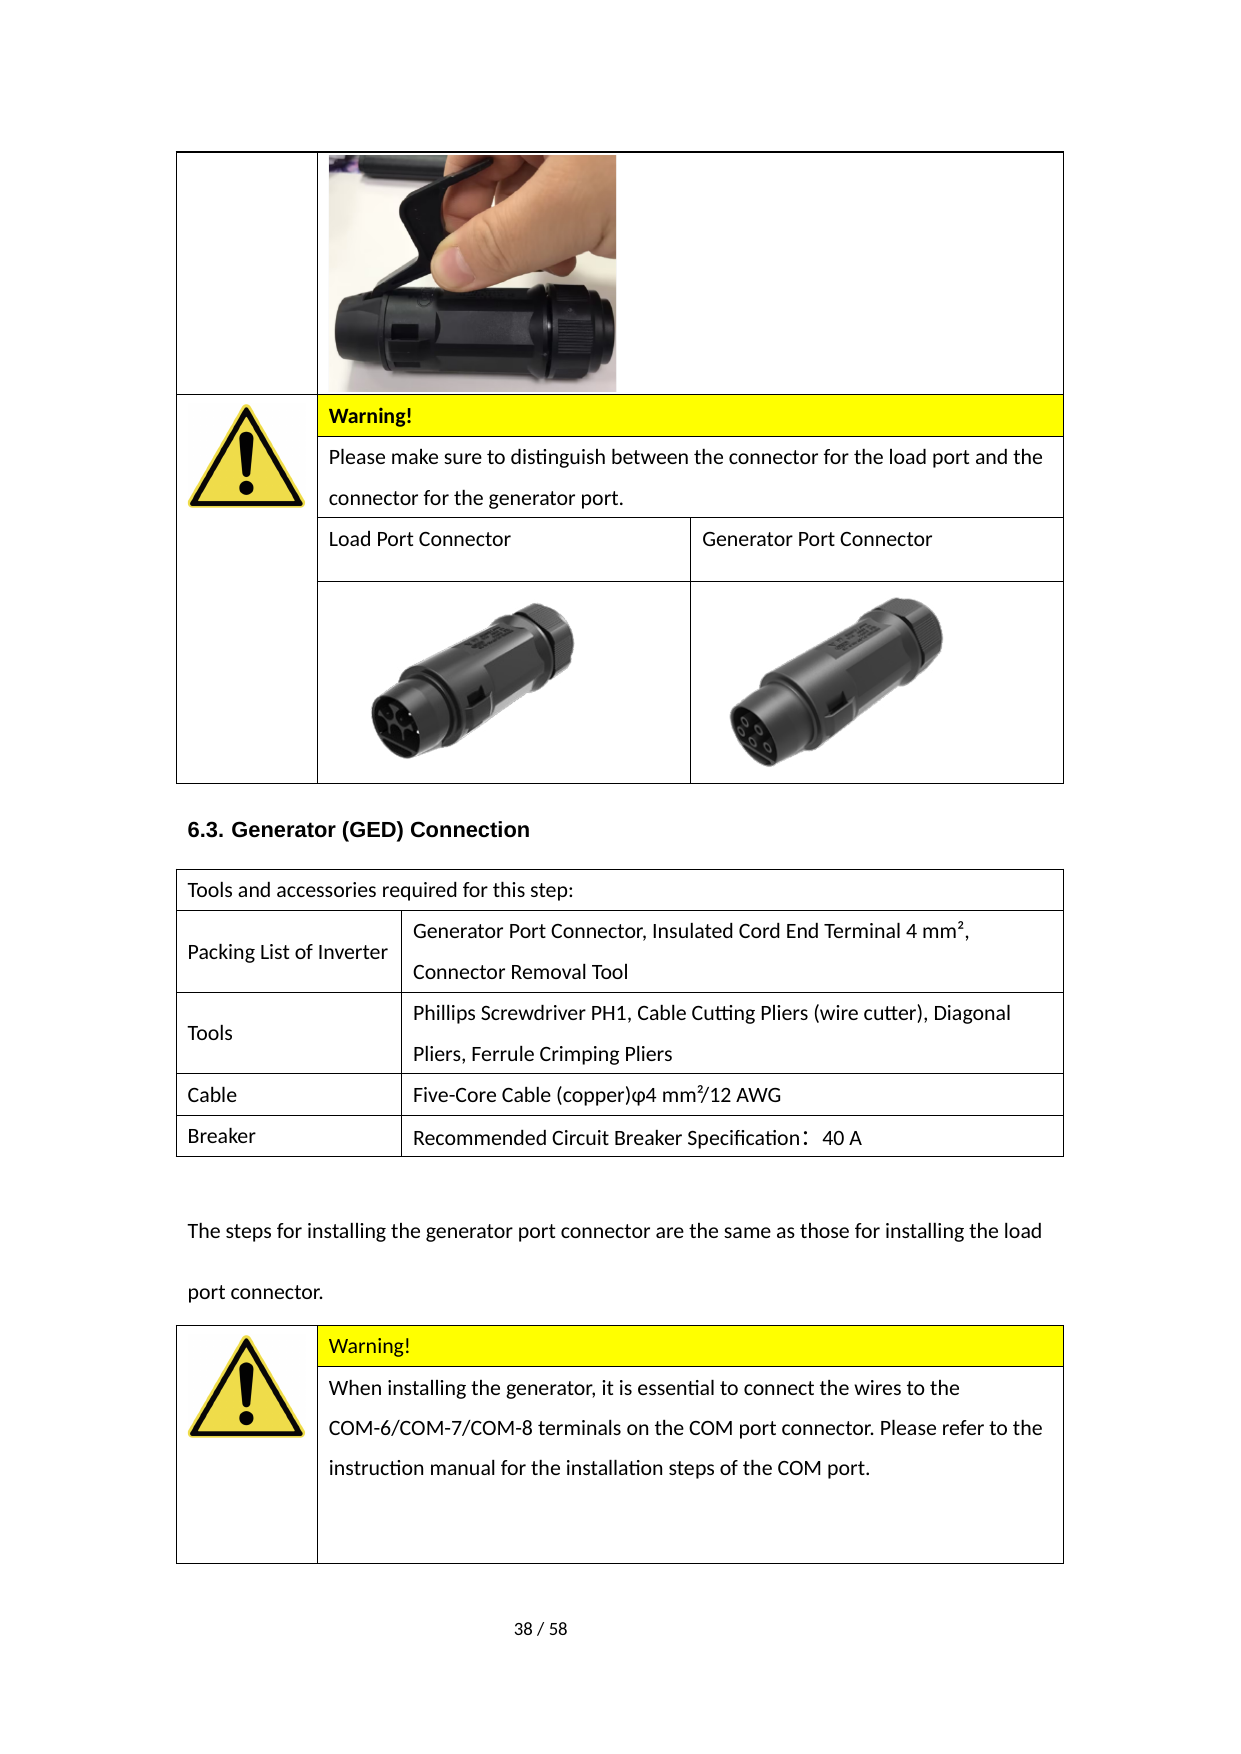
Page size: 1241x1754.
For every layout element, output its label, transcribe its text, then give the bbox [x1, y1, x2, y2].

table_cell When installing the generator, it is essential to connect the wires to the COM-6/COM-7/COM-8 terminals on the COM port connector. Please refer to the instruction manual for the installation steps of the COM port. [318, 1367, 1063, 1562]
table_header Tools and accessories required for this step: [177, 870, 1063, 910]
table_cell Five-Core Cable (copper)φ4 mm²/12 AWG [402, 1074, 1063, 1114]
table_cell Please make sure to distinguish between the connector for the load port and the connector for the generator port. [318, 437, 1063, 517]
subtitle Generator (GED) Connection [187, 809, 1053, 850]
table_header Warning! [318, 1326, 1063, 1366]
table_cell Breaker [177, 1116, 401, 1156]
table_cell Phillips Screwdriver PH1, Cable Cutting Pliers (wire cutter), Diagonal Pliers, Ferrule Crimping Pliers [402, 993, 1063, 1073]
table_cell [318, 582, 690, 783]
table_cell Cable [177, 1074, 401, 1114]
picture [328, 155, 617, 392]
picture [702, 595, 974, 771]
table_cell [691, 582, 1063, 783]
table_cell Generator Port Connector, Insulated Cord End Terminal 4 mm², Connector Removal Tool [402, 911, 1063, 992]
table_cell Load Port Connector [318, 518, 690, 581]
table_cell Warning! [318, 395, 1063, 436]
table_header [177, 1326, 317, 1562]
table_cell Tools [177, 993, 401, 1073]
picture [328, 598, 628, 767]
table_cell Recommended Circuit Breaker Specification：40 A [402, 1116, 1063, 1156]
text The steps for installing the generator port connector are the same as those for installing the load port connector. [187, 1211, 1053, 1311]
table_cell Packing List of Inverter [177, 911, 401, 992]
table_cell [177, 395, 317, 783]
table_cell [318, 153, 1063, 394]
picture [187, 1334, 306, 1438]
picture [187, 403, 306, 508]
table_cell Generator Port Connector [691, 518, 1063, 581]
